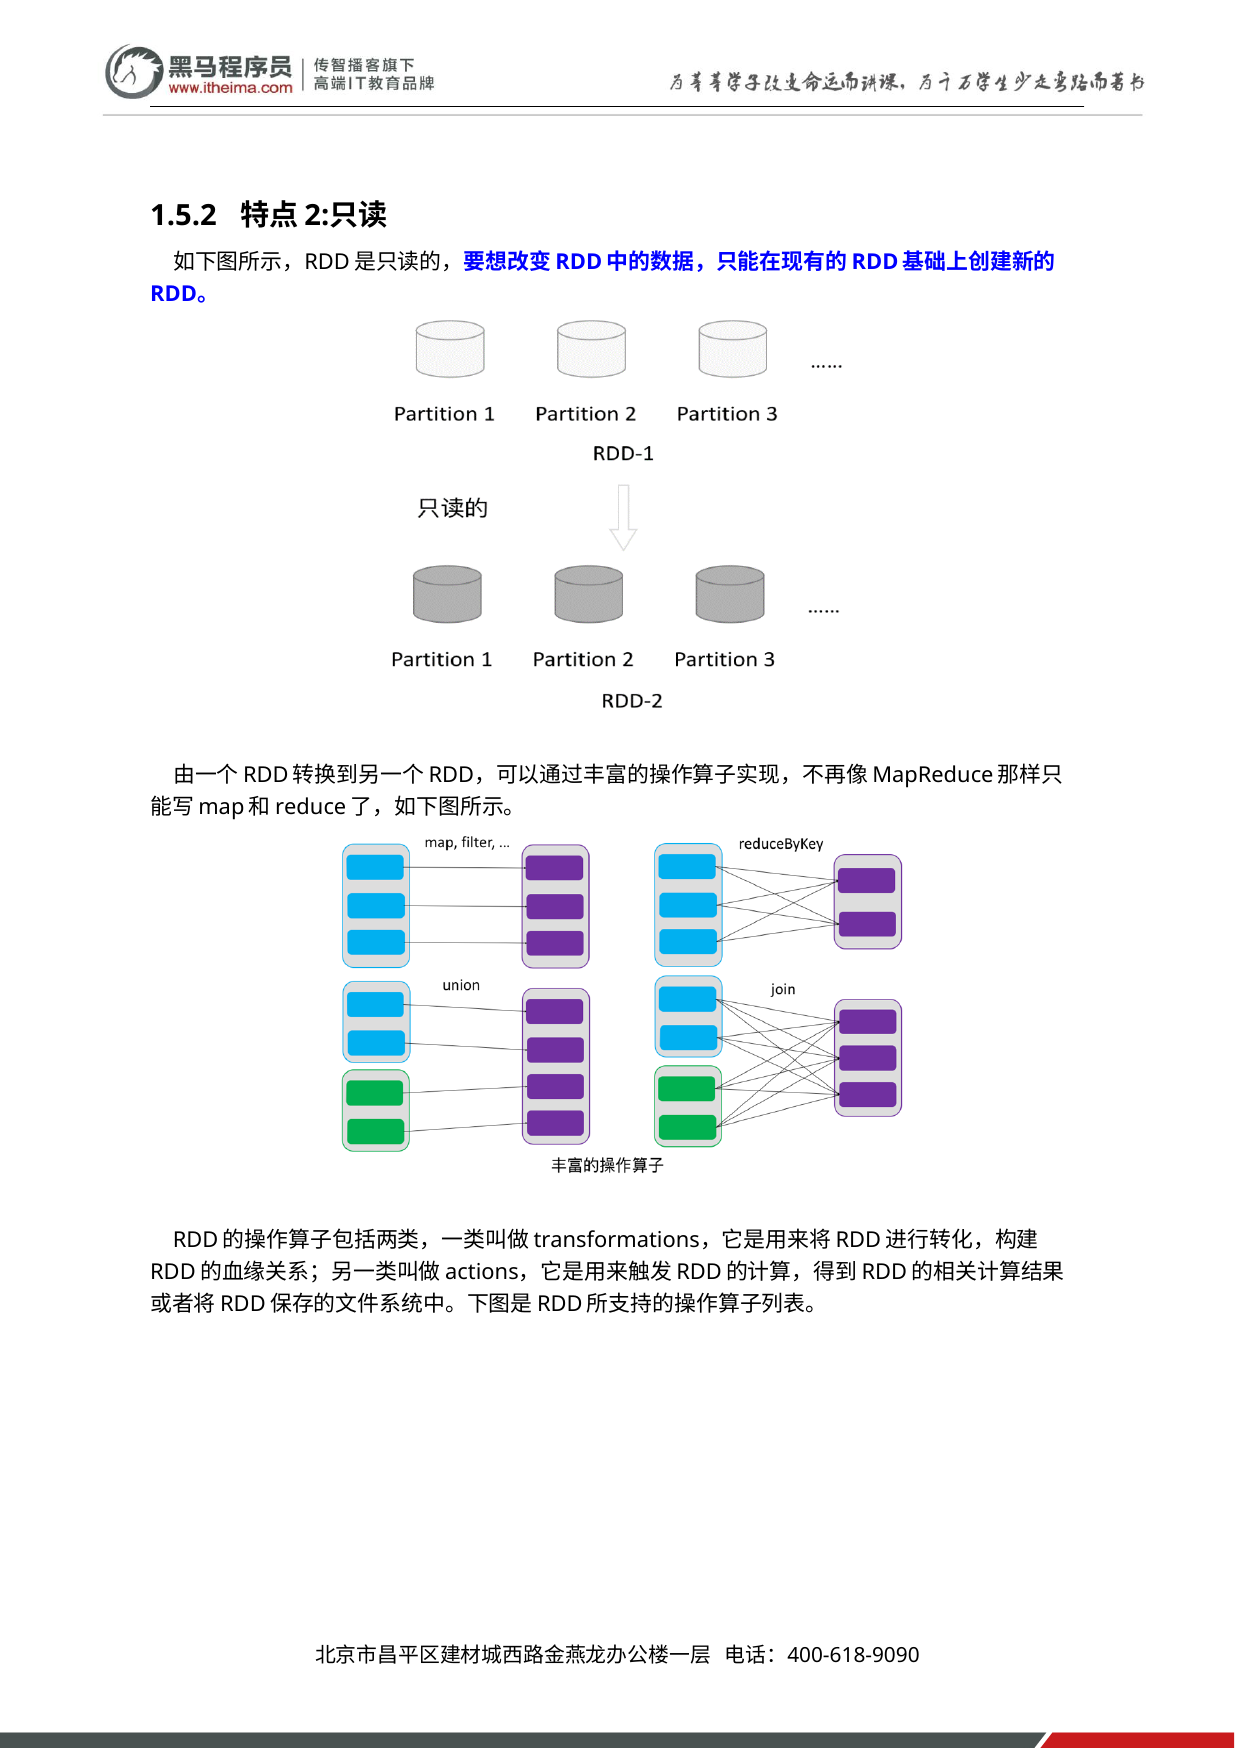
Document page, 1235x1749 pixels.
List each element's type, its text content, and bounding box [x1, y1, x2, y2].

text 由一个RDD转换到另一个RDD，可以通过丰富的操作算子实现，不再像MapReduce那样只能写map和reduce了，如下图所示。 [150, 757, 1084, 820]
text 如下图所示，RDD是只读的，要想改变RDD中的数据，只能在现有的RDD基础上创建新的RDD。 [150, 244, 1084, 308]
picture [0, 1673, 1235, 1748]
picture [305, 823, 930, 1184]
picture [0, 0, 1235, 123]
text RDD的操作算子包括两类，一类叫做transformations，它是用来将RDD进行转化，构建RDD的血缘关系；另一类叫做actions，它是用来触发RDD的计算，得到RDD的相关计算结果或者将RDD保存的文件系统中。下图是RDD所支持的操作算子列表。 [150, 1222, 1084, 1318]
picture [324, 311, 910, 718]
subtitle 特点2:只读 [150, 191, 1084, 234]
